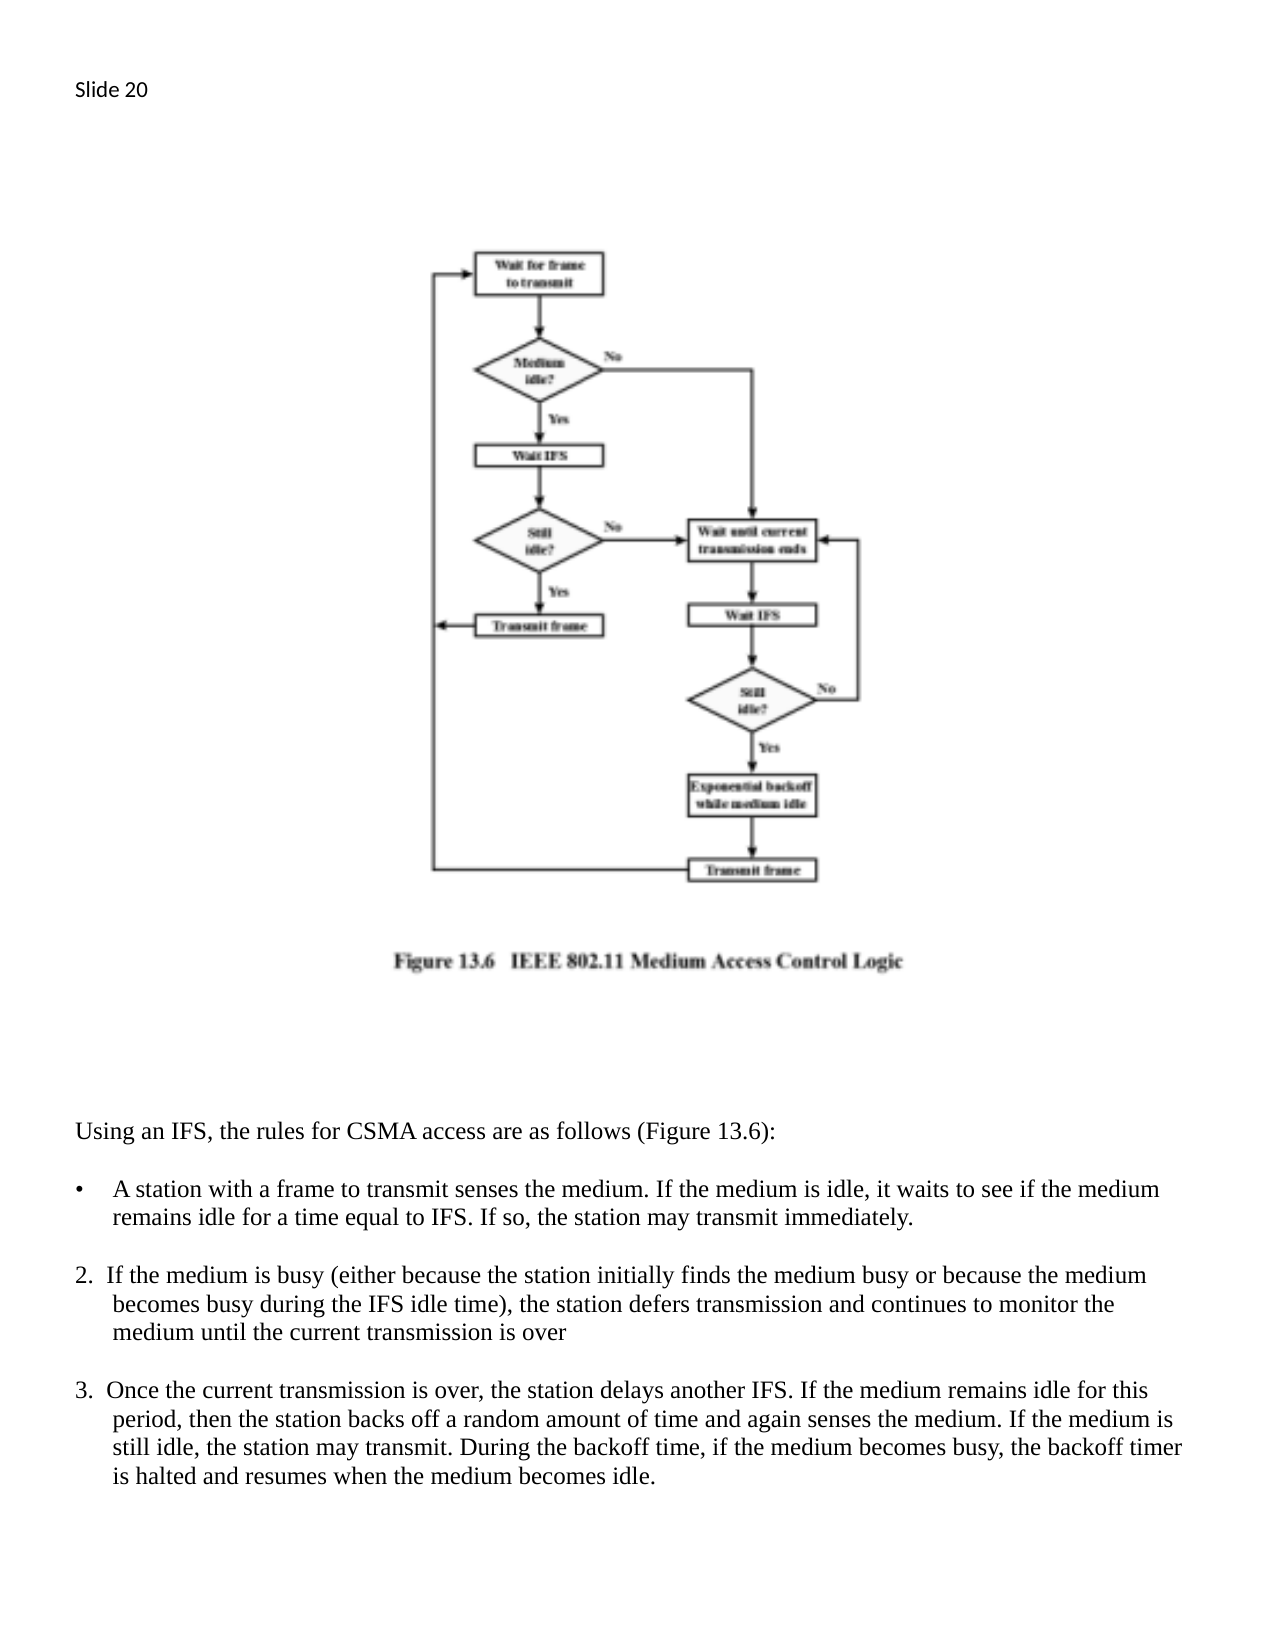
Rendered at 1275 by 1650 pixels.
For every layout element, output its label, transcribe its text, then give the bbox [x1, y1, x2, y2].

text 3. Once the current transmission is over, the station delays another IFS. If the medium remains idle for this period, then the station backs off a random amount of time and again senses the medium. If the medium is still idle, the station may transmit. During the backoff time, if the medium becomes busy, the backoff timer is halted and resumes when the medium becomes idle. [75, 1375, 1200, 1490]
text Slide 20 [75, 75, 1200, 103]
list A station with a frame to transmit senses the medium. If the medium is idle, it waits to see if the medium remains idle for a time equal to IFS. If so, the station may transmit immediately. [75, 1174, 1200, 1231]
text 2. If the medium is busy (either because the station initially finds the medium busy or because the medium becomes busy during the IFS idle time), the station defers transmission and continues to monitor the medium until the current transmission is over [75, 1260, 1200, 1346]
text Using an IFS, the rules for CSMA access are as follows (Figure 13.6): [75, 1116, 1200, 1145]
